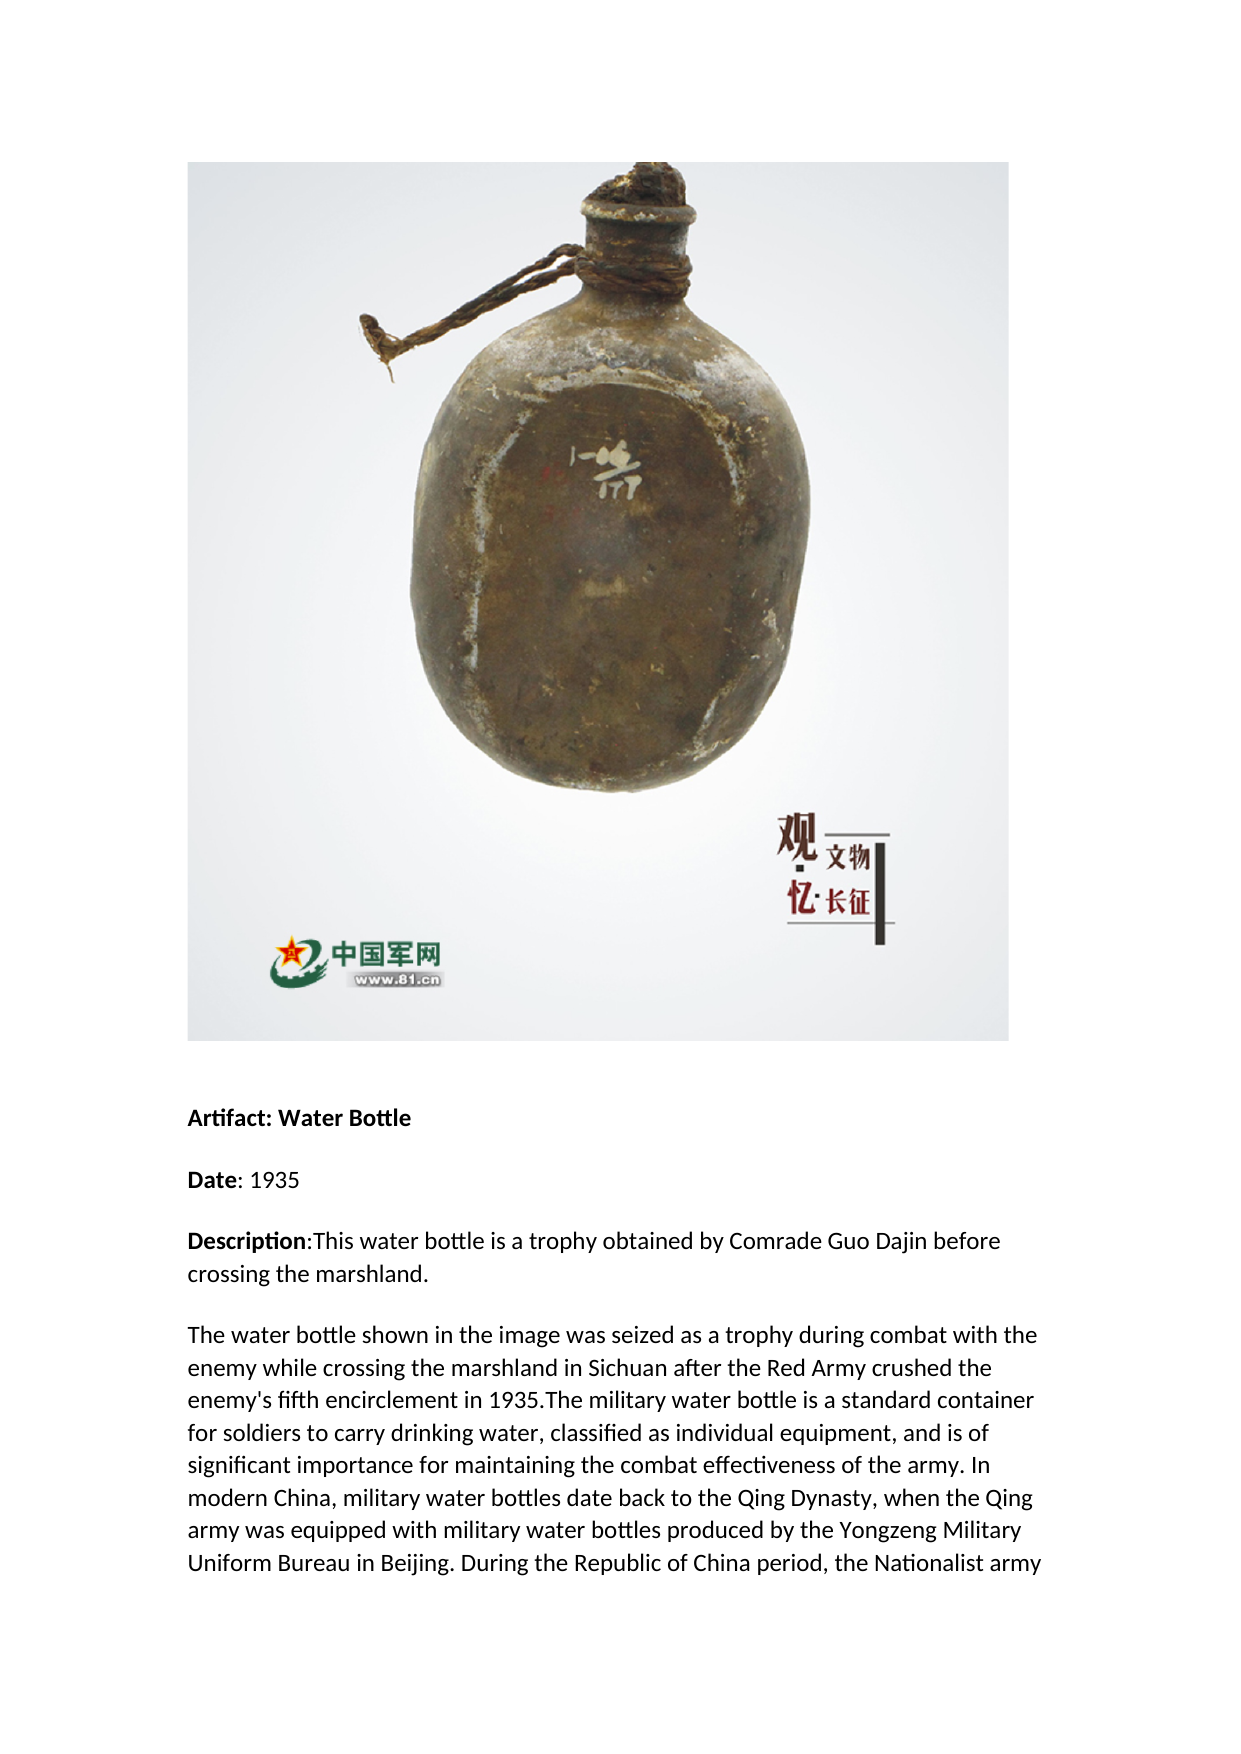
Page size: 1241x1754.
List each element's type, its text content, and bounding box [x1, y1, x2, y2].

text Date: 1935 [187, 1163, 1053, 1195]
text Artifact: Water Bottle [187, 1101, 1053, 1134]
picture [187, 162, 1009, 1041]
text Description:This water bottle is a trophy obtained by Comrade Guo Dajin before crossing the marshland. [187, 1224, 1053, 1289]
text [187, 1319, 1053, 1579]
